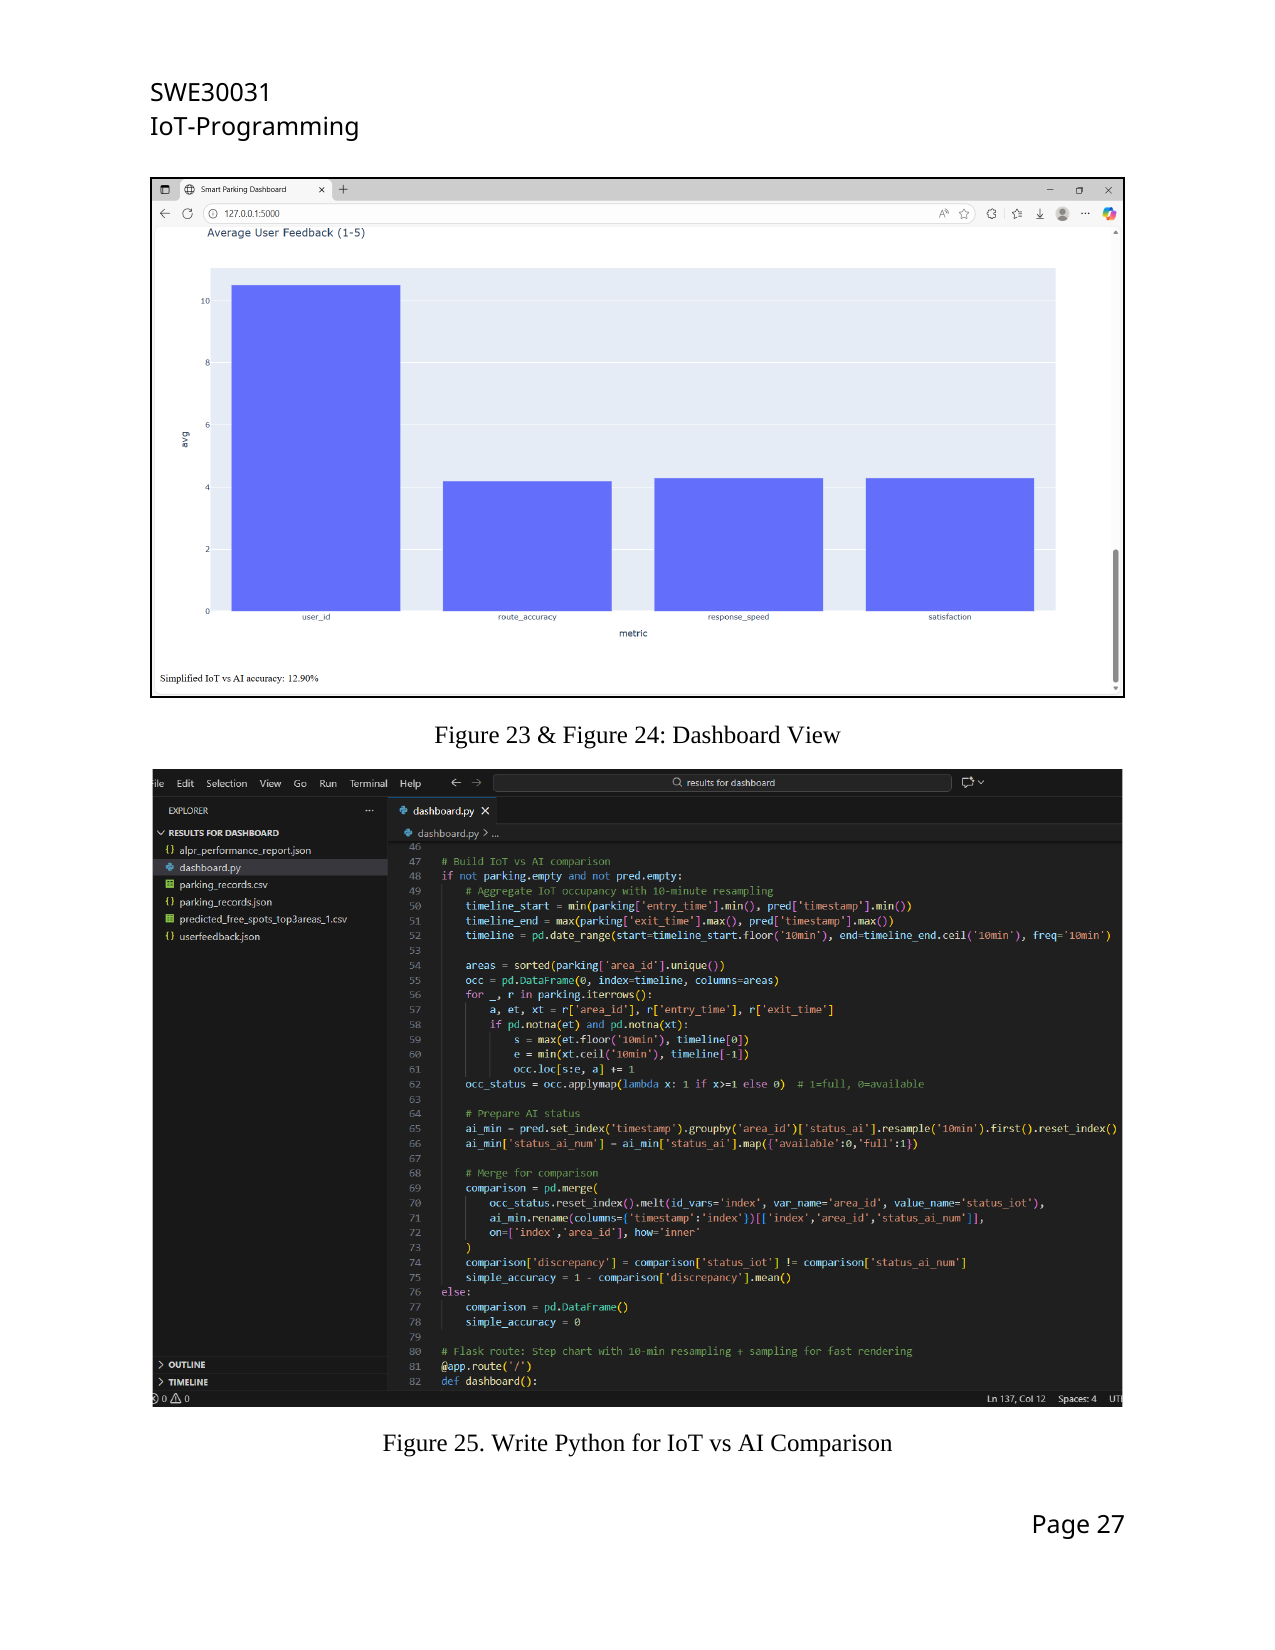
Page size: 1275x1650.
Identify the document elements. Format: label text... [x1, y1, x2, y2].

text Figure 23 & Figure 24: Dashboard View [150, 720, 1125, 748]
text Figure 25. Write Python for IoT vs AI Comparison [150, 1428, 1125, 1457]
picture [152, 179, 1123, 696]
picture [152, 769, 1123, 1407]
